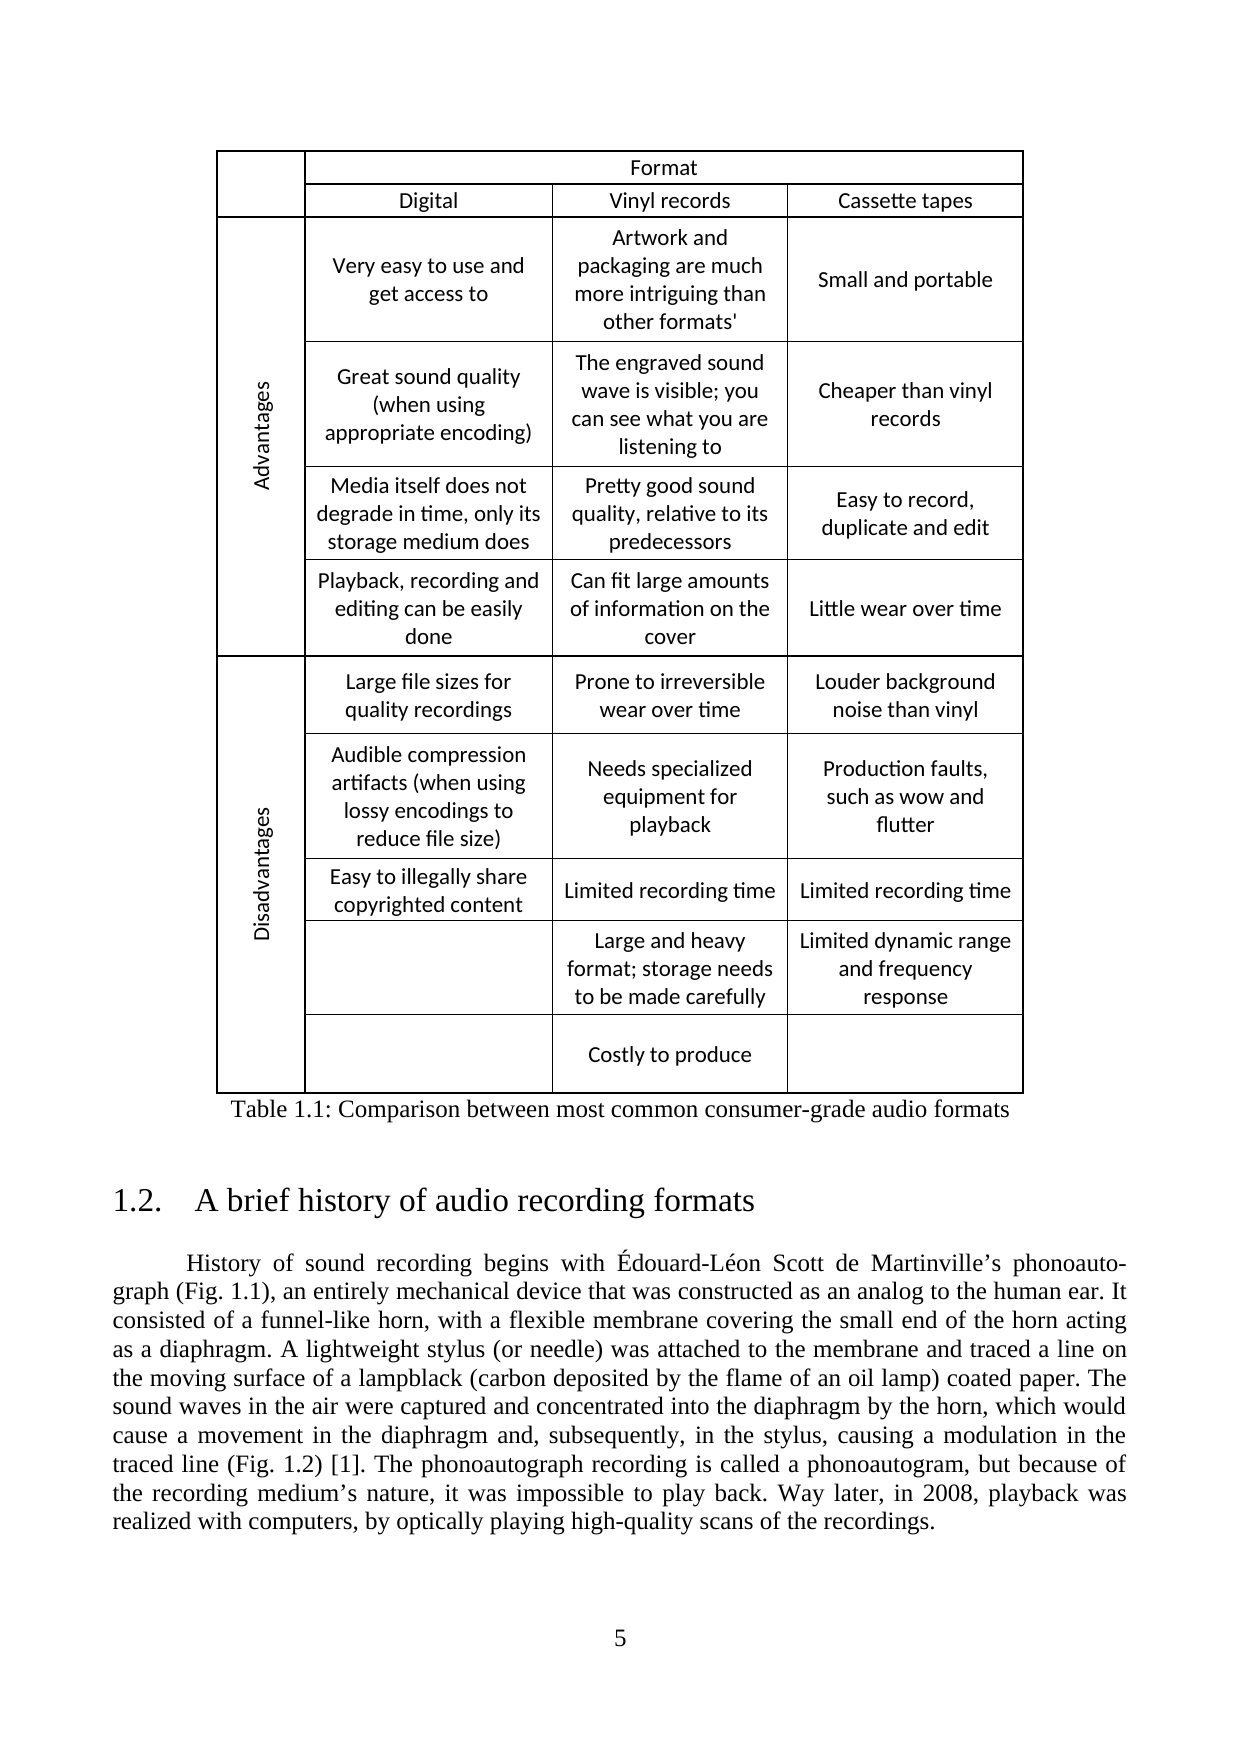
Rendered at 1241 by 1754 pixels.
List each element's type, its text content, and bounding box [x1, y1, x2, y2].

table_cell Disadvantages [218, 657, 304, 1092]
table_cell Cheaper than vinyl records [788, 342, 1022, 466]
text Table 1.1: Comparison between most common consumer-grade audio formats [112, 1094, 1128, 1123]
table_cell Limited recording time [553, 859, 787, 920]
table_cell Media itself does not degrade in time, only its storage medium does [306, 467, 552, 559]
table_cell Prone to irreversible wear over time [553, 657, 787, 733]
table_cell Great sound quality (when using appropriate encoding) [306, 342, 552, 466]
table_cell Easy to record, duplicate and edit [788, 467, 1022, 559]
table_cell Can fit large amounts of information on the cover [553, 560, 787, 655]
table_cell [788, 1015, 1022, 1092]
table_cell Advantages [218, 218, 304, 655]
table_header [218, 152, 304, 216]
table_cell Digital [306, 185, 552, 216]
table_cell Small and portable [788, 218, 1022, 341]
table_cell Audible compression artifacts (when using lossy encodings to reduce file size) [306, 734, 552, 858]
list A brief history of audio recording formats [112, 1181, 1128, 1219]
table_cell The engraved sound wave is visible; you can see what you are listening to [553, 342, 787, 466]
table_cell [306, 1015, 552, 1092]
table_cell Production faults, such as wow and flutter [788, 734, 1022, 858]
table_cell Very easy to use and get access to [306, 218, 552, 341]
table_cell [306, 921, 552, 1014]
table_cell Little wear over time [788, 560, 1022, 655]
table_cell Cassette tapes [788, 185, 1022, 216]
table_header Format [306, 152, 1022, 183]
table_cell Large and heavy format; storage needs to be made carefully [553, 921, 787, 1014]
table_cell Limited dynamic range and frequency response [788, 921, 1022, 1014]
table_cell Easy to illegally share copyrighted content [306, 859, 552, 920]
table_cell Costly to produce [553, 1015, 787, 1092]
table_cell Needs specialized equipment for playback [553, 734, 787, 858]
table_cell Large file sizes for quality recordings [306, 657, 552, 733]
table_cell Artwork and packaging are much more intriguing than other formats' [553, 218, 787, 341]
text History of sound recording begins with Édouard-Léon Scott de Martinville’s phonoauto-graph (Fig. 1.1), an entirely mechanical device that was constructed as an analog to the human ear. It consisted of a funnel-like horn, with a flexible membrane covering the small end of the horn acting as a diaphragm. A lightweight stylus (or needle) was attached to the membrane and traced a line on the moving surface of a lampblack (carbon deposited by the flame of an oil lamp) coated paper. The sound waves in the air were captured and concentrated into the diaphragm by the horn, which would cause a movement in the diaphragm and, subsequently, in the stylus, causing a modulation in the traced line (Fig. 1.2) [1]. The phonoautograph recording is called a phonoautogram, but because of the recording medium’s nature, it was impossible to play back. Way later, in 2008, playback was realized with computers, by optically playing high-quality scans of the recordings. [112, 1248, 1128, 1535]
table_cell Playback, recording and editing can be easily done [306, 560, 552, 655]
table_cell Limited recording time [788, 859, 1022, 920]
table_cell Pretty good sound quality, relative to its predecessors [553, 467, 787, 559]
table_cell Louder background noise than vinyl [788, 657, 1022, 733]
table_cell Vinyl records [553, 185, 787, 216]
